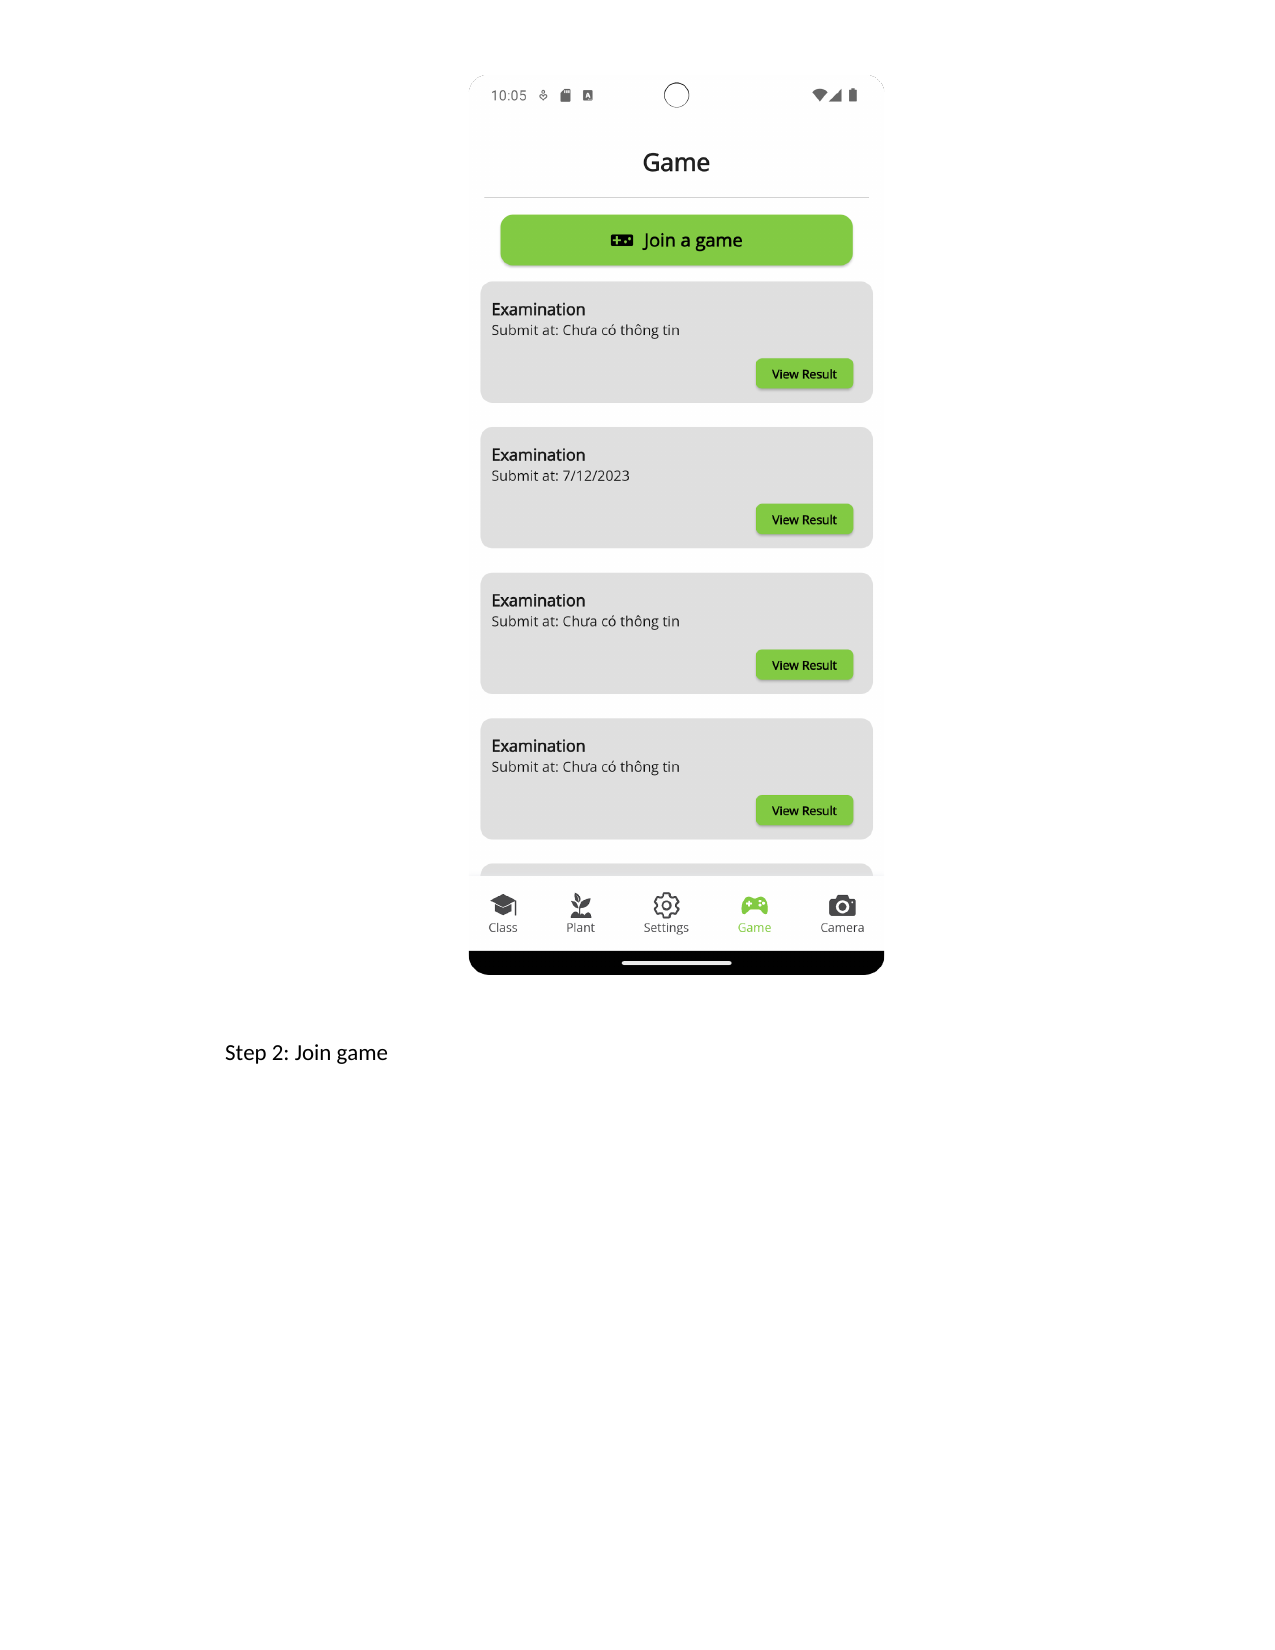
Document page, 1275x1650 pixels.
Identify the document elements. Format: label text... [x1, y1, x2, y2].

picture [468, 75, 885, 975]
text Step 2: Join game [225, 1038, 1128, 1066]
